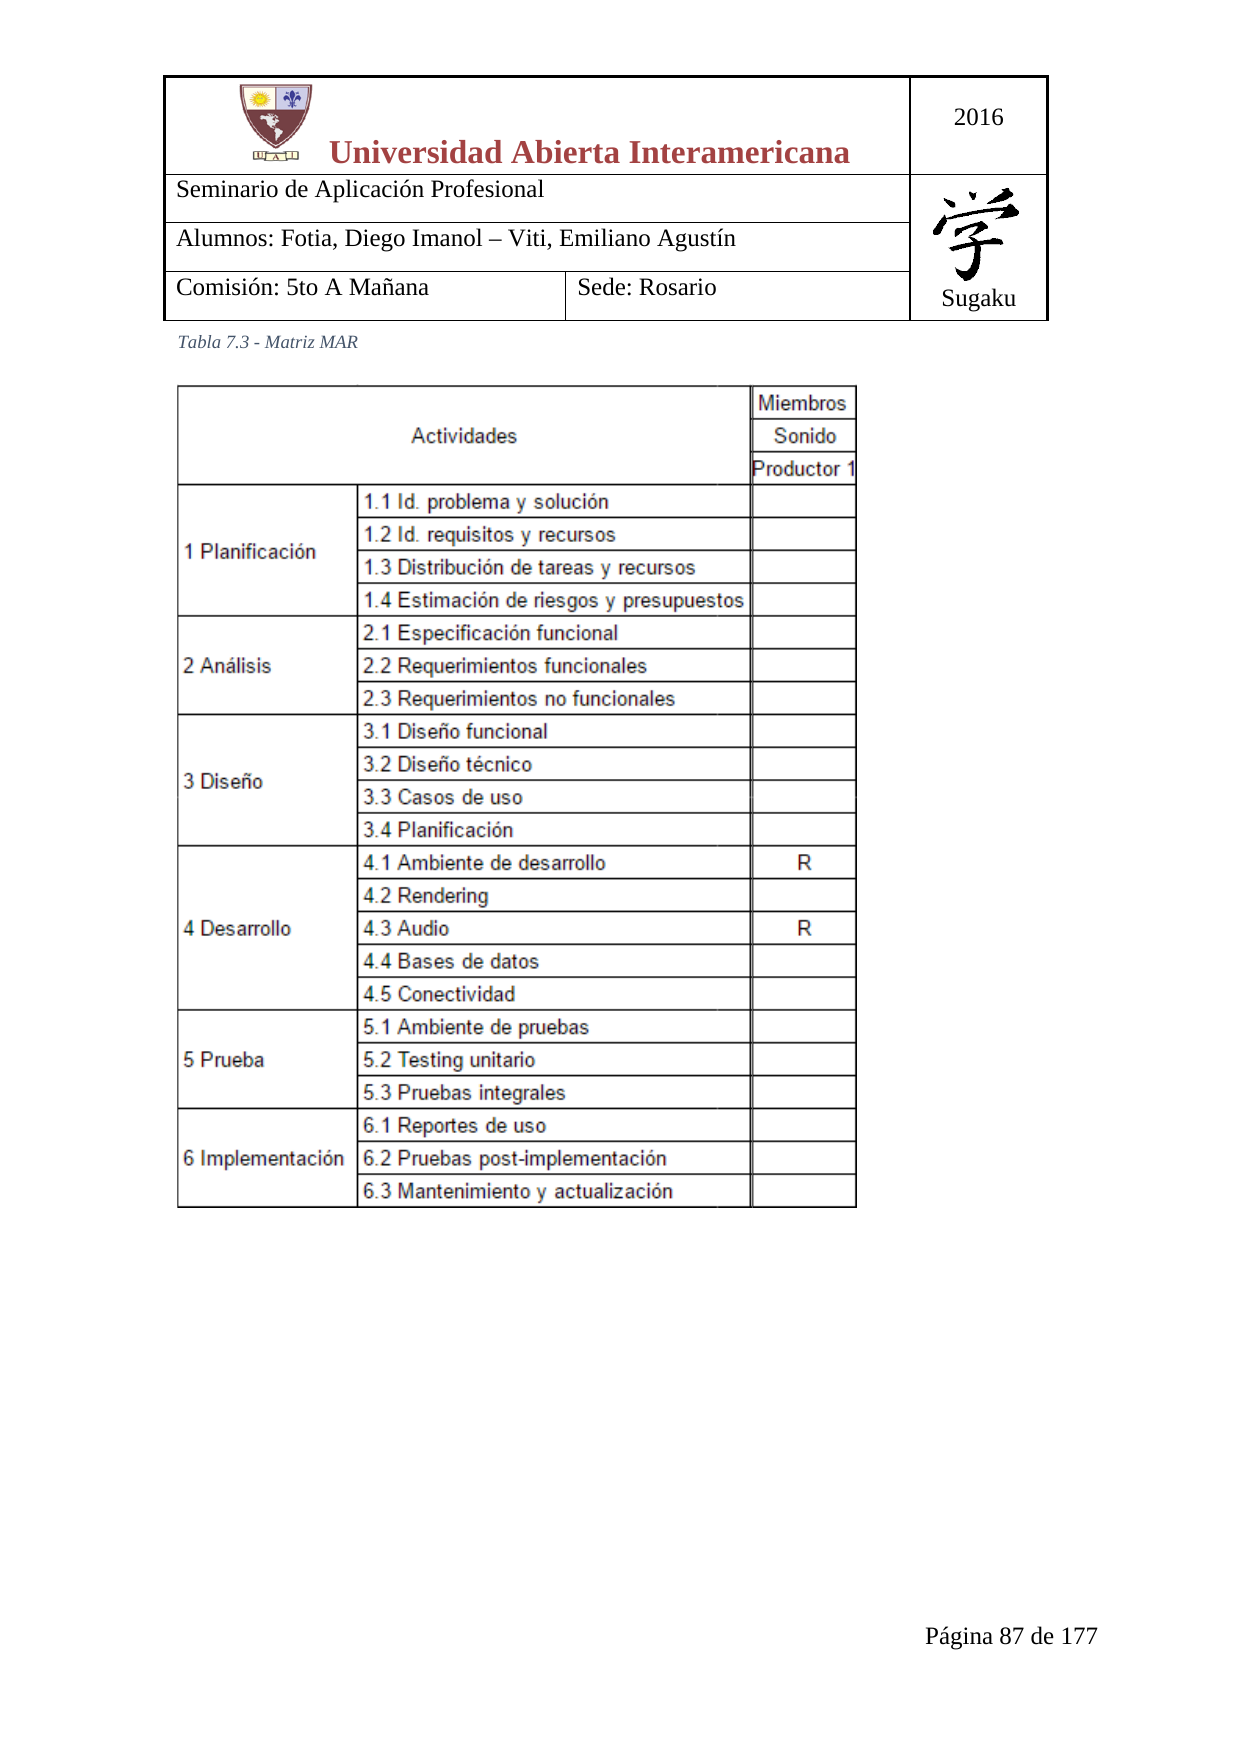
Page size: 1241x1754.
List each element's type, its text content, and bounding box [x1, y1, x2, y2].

picture [927, 181, 1030, 284]
picture [223, 78, 329, 164]
text Tabla 7.3 - Matriz MAR [177, 148, 1063, 353]
picture [177, 384, 857, 1208]
